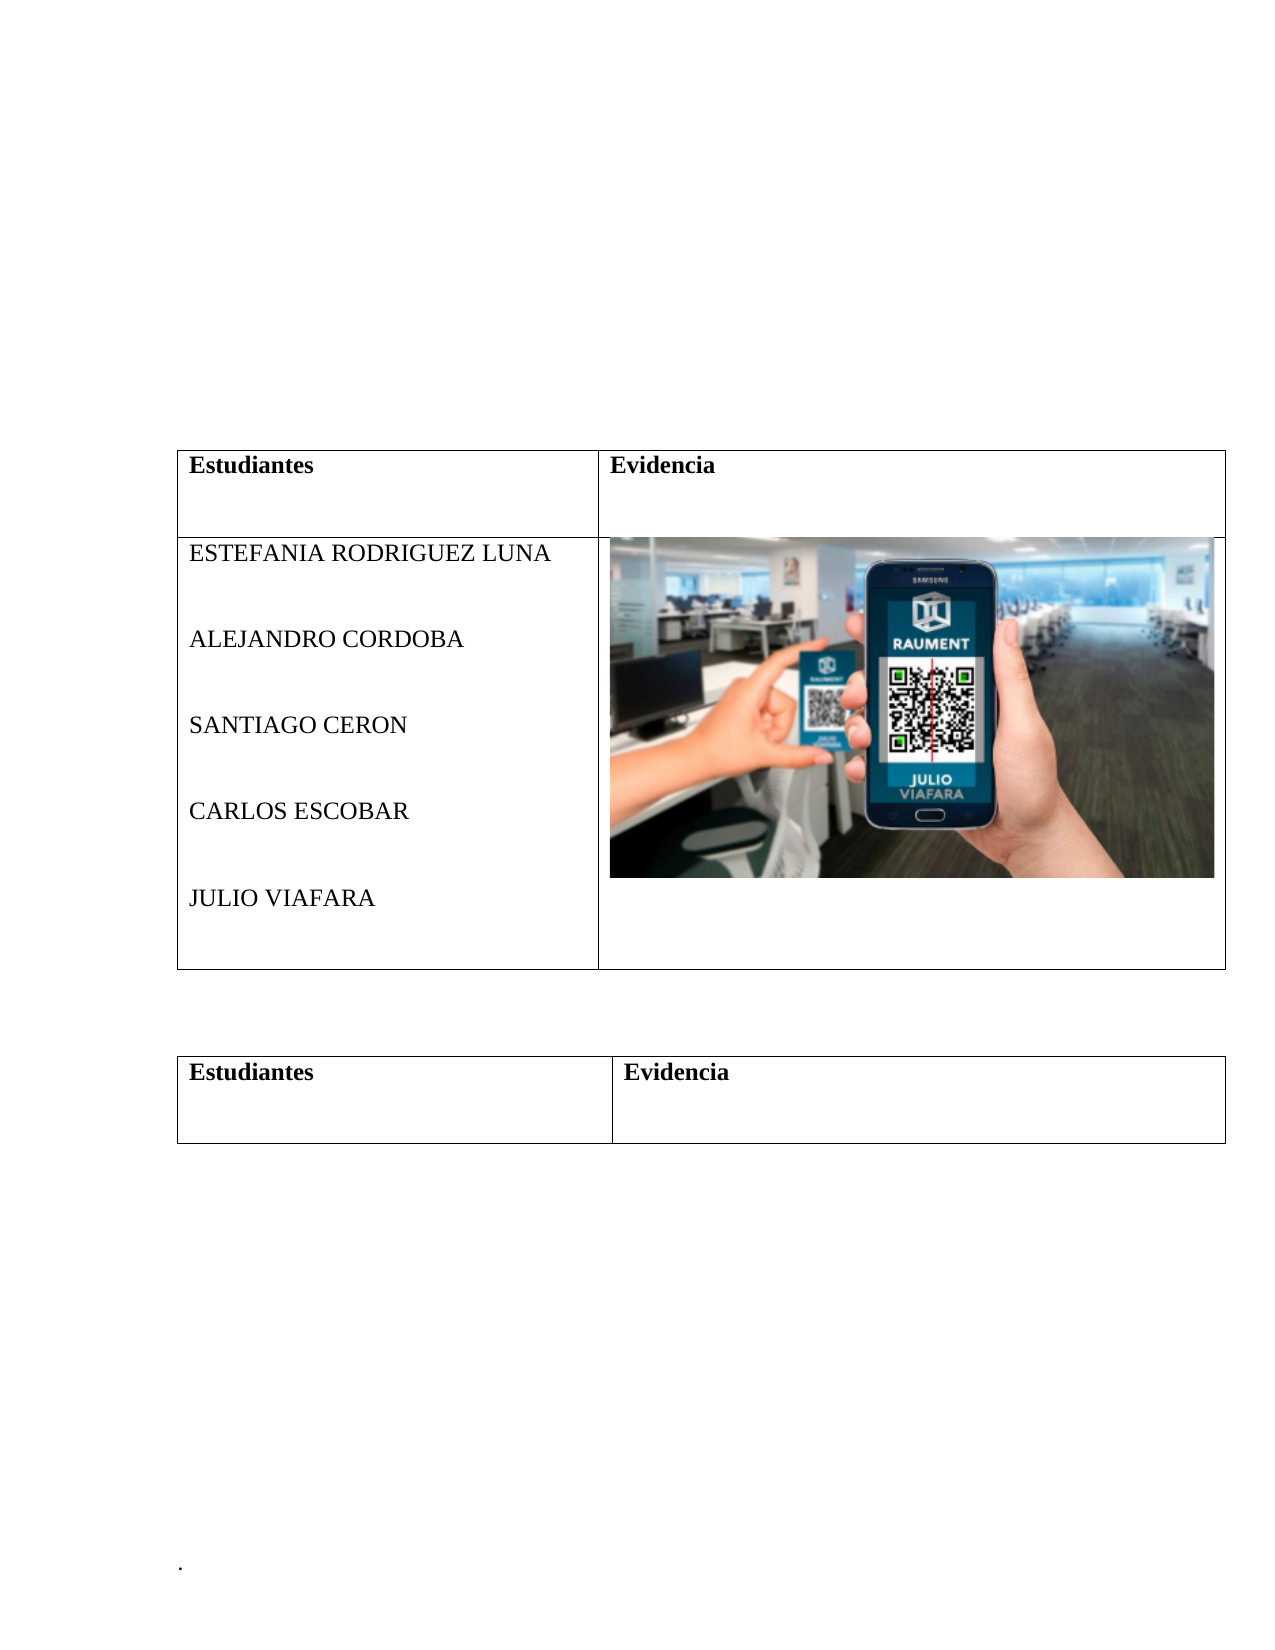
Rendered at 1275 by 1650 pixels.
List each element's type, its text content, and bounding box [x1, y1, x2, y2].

table_header Estudiantes [178, 1057, 612, 1143]
table_header Evidencia [599, 451, 1225, 537]
table_header Estudiantes [178, 451, 598, 537]
table_header Evidencia [613, 1057, 1225, 1143]
table_cell [599, 538, 1225, 969]
picture [609, 537, 1215, 878]
table_cell ESTEFANIA RODRIGUEZ LUNA ALEJANDRO CORDOBA SANTIAGO CERON CARLOS ESCOBAR JULIO VIAFARA [178, 538, 598, 969]
